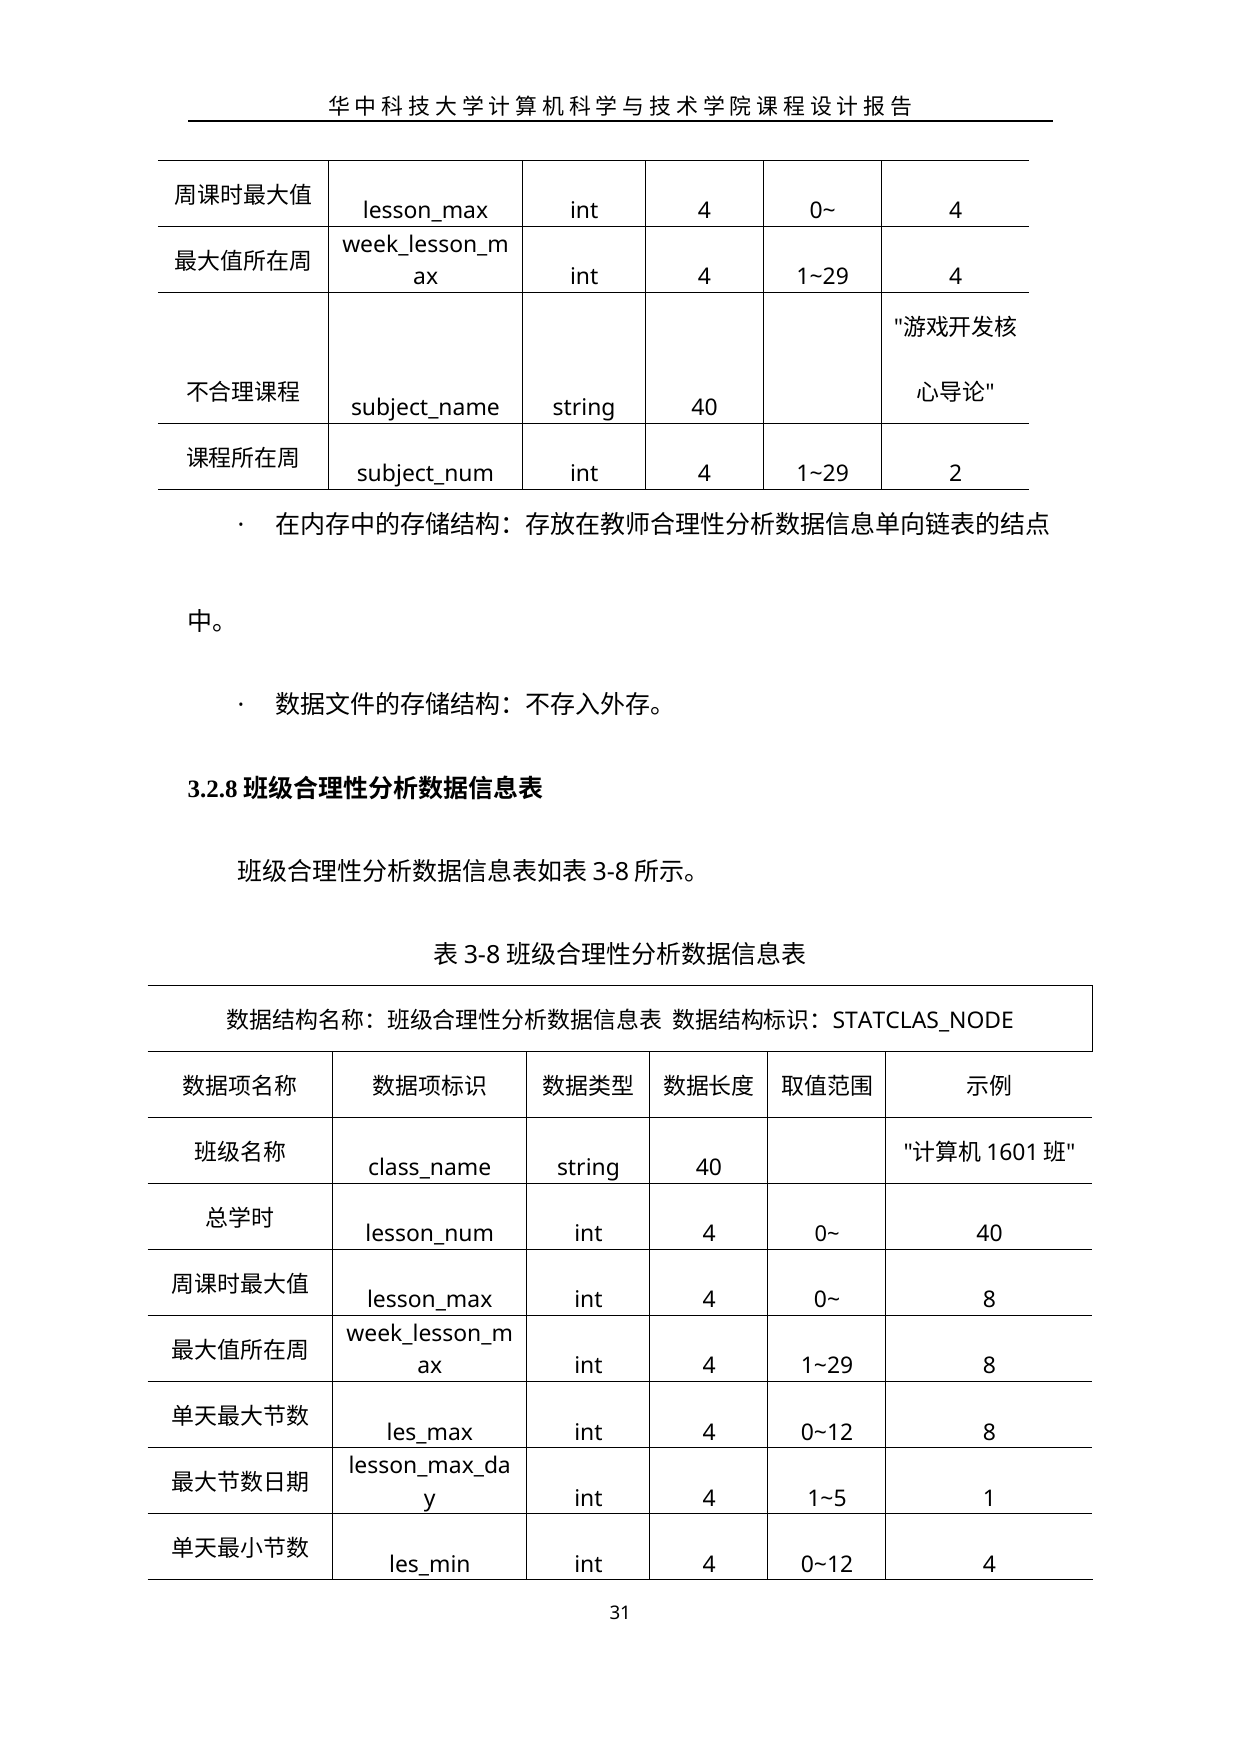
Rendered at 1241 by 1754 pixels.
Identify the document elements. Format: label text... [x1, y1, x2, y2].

table_cell week_lesson_max [333, 1316, 526, 1381]
table_cell int [527, 1184, 649, 1249]
table_cell 不合理课程 [158, 293, 328, 423]
table_cell 0~ [768, 1250, 885, 1315]
table_cell subject_name [329, 293, 522, 423]
table_cell 40 [886, 1183, 1093, 1249]
table_cell lesson_max [329, 161, 522, 226]
table_cell 4 [650, 1316, 767, 1381]
table_cell les_min [333, 1514, 526, 1579]
table_cell 4 [886, 1513, 1093, 1579]
text 表3-8 班级合理性分析数据信息表 [187, 920, 1053, 985]
table_cell 40 [646, 293, 763, 423]
table_cell 周课时最大值 [158, 161, 328, 226]
table_cell 0~12 [768, 1514, 885, 1579]
table_cell 2 [882, 424, 1029, 489]
table_cell 最大值所在周 [148, 1316, 332, 1381]
table_cell "计算机1601班" [886, 1117, 1093, 1183]
table_cell string [527, 1118, 649, 1183]
table_cell 周课时最大值 [148, 1250, 332, 1315]
table_cell subject_num [329, 424, 522, 489]
table_cell 1~5 [768, 1448, 885, 1513]
table_cell 40 [650, 1118, 767, 1183]
table_cell int [527, 1514, 649, 1579]
table_cell 数据项标识 [333, 1052, 526, 1117]
table_cell 总学时 [148, 1184, 332, 1249]
text 班级合理性分析数据信息表如表3-8所示。 [187, 837, 1053, 902]
table_cell 0~12 [768, 1382, 885, 1447]
table_cell 取值范围 [768, 1052, 885, 1117]
table_cell 课程所在周 [158, 424, 328, 489]
table_cell 4 [650, 1250, 767, 1315]
table_cell int [523, 227, 645, 292]
table_cell 1~29 [768, 1316, 885, 1381]
table_cell 4 [882, 161, 1029, 226]
table_cell int [523, 161, 645, 226]
table_cell 1~29 [764, 424, 881, 489]
table_cell 数据项名称 [148, 1052, 332, 1117]
table_cell 4 [646, 424, 763, 489]
table_cell string [523, 293, 645, 423]
table_cell 8 [886, 1315, 1093, 1381]
table_cell 4 [646, 227, 763, 292]
table_cell int [523, 424, 645, 489]
table_cell 0~ [768, 1184, 885, 1249]
table_cell 4 [650, 1382, 767, 1447]
table_cell 数据类型 [527, 1052, 649, 1117]
table_cell 0~ [764, 161, 881, 226]
table_cell 数据长度 [650, 1052, 767, 1117]
table_cell week_lesson_max [329, 227, 522, 292]
table_cell les_max [333, 1382, 526, 1447]
table_cell int [527, 1382, 649, 1447]
table_cell class_name [333, 1118, 526, 1183]
table_cell lesson_max_day [333, 1448, 526, 1513]
table_cell int [527, 1250, 649, 1315]
table_cell 4 [646, 161, 763, 226]
table_cell "游戏开发核心导论" [882, 293, 1029, 423]
table_cell 最大节数日期 [148, 1448, 332, 1513]
table_cell int [527, 1316, 649, 1381]
table_cell 单天最大节数 [148, 1382, 332, 1447]
table_cell 示例 [886, 1052, 1093, 1117]
table_cell lesson_max [333, 1250, 526, 1315]
text 3.2.8 班级合理性分析数据信息表 [187, 754, 1053, 819]
table_cell 8 [886, 1249, 1093, 1315]
list 数据文件的存储结构：不存入外存。 [187, 671, 1053, 736]
table_cell lesson_num [333, 1184, 526, 1249]
table_cell 4 [650, 1184, 767, 1249]
table_cell 1 [886, 1447, 1093, 1513]
table_cell 1~29 [764, 227, 881, 292]
table_cell 单天最小节数 [148, 1514, 332, 1579]
list 在内存中的存储结构：存放在教师合理性分析数据信息单向链表的结点中。 [187, 490, 1053, 652]
table_cell 最大值所在周 [158, 227, 328, 292]
table_cell 4 [650, 1514, 767, 1579]
table_cell 班级名称 [148, 1118, 332, 1183]
table_cell 4 [650, 1448, 767, 1513]
table_cell [768, 1118, 885, 1183]
table_header 数据结构名称：班级合理性分析数据信息表 数据结构标识：STATCLAS_NODE [148, 986, 1092, 1051]
table_cell int [527, 1448, 649, 1513]
table_cell 4 [882, 227, 1029, 292]
table_cell 8 [886, 1381, 1093, 1447]
table_cell [764, 293, 881, 423]
